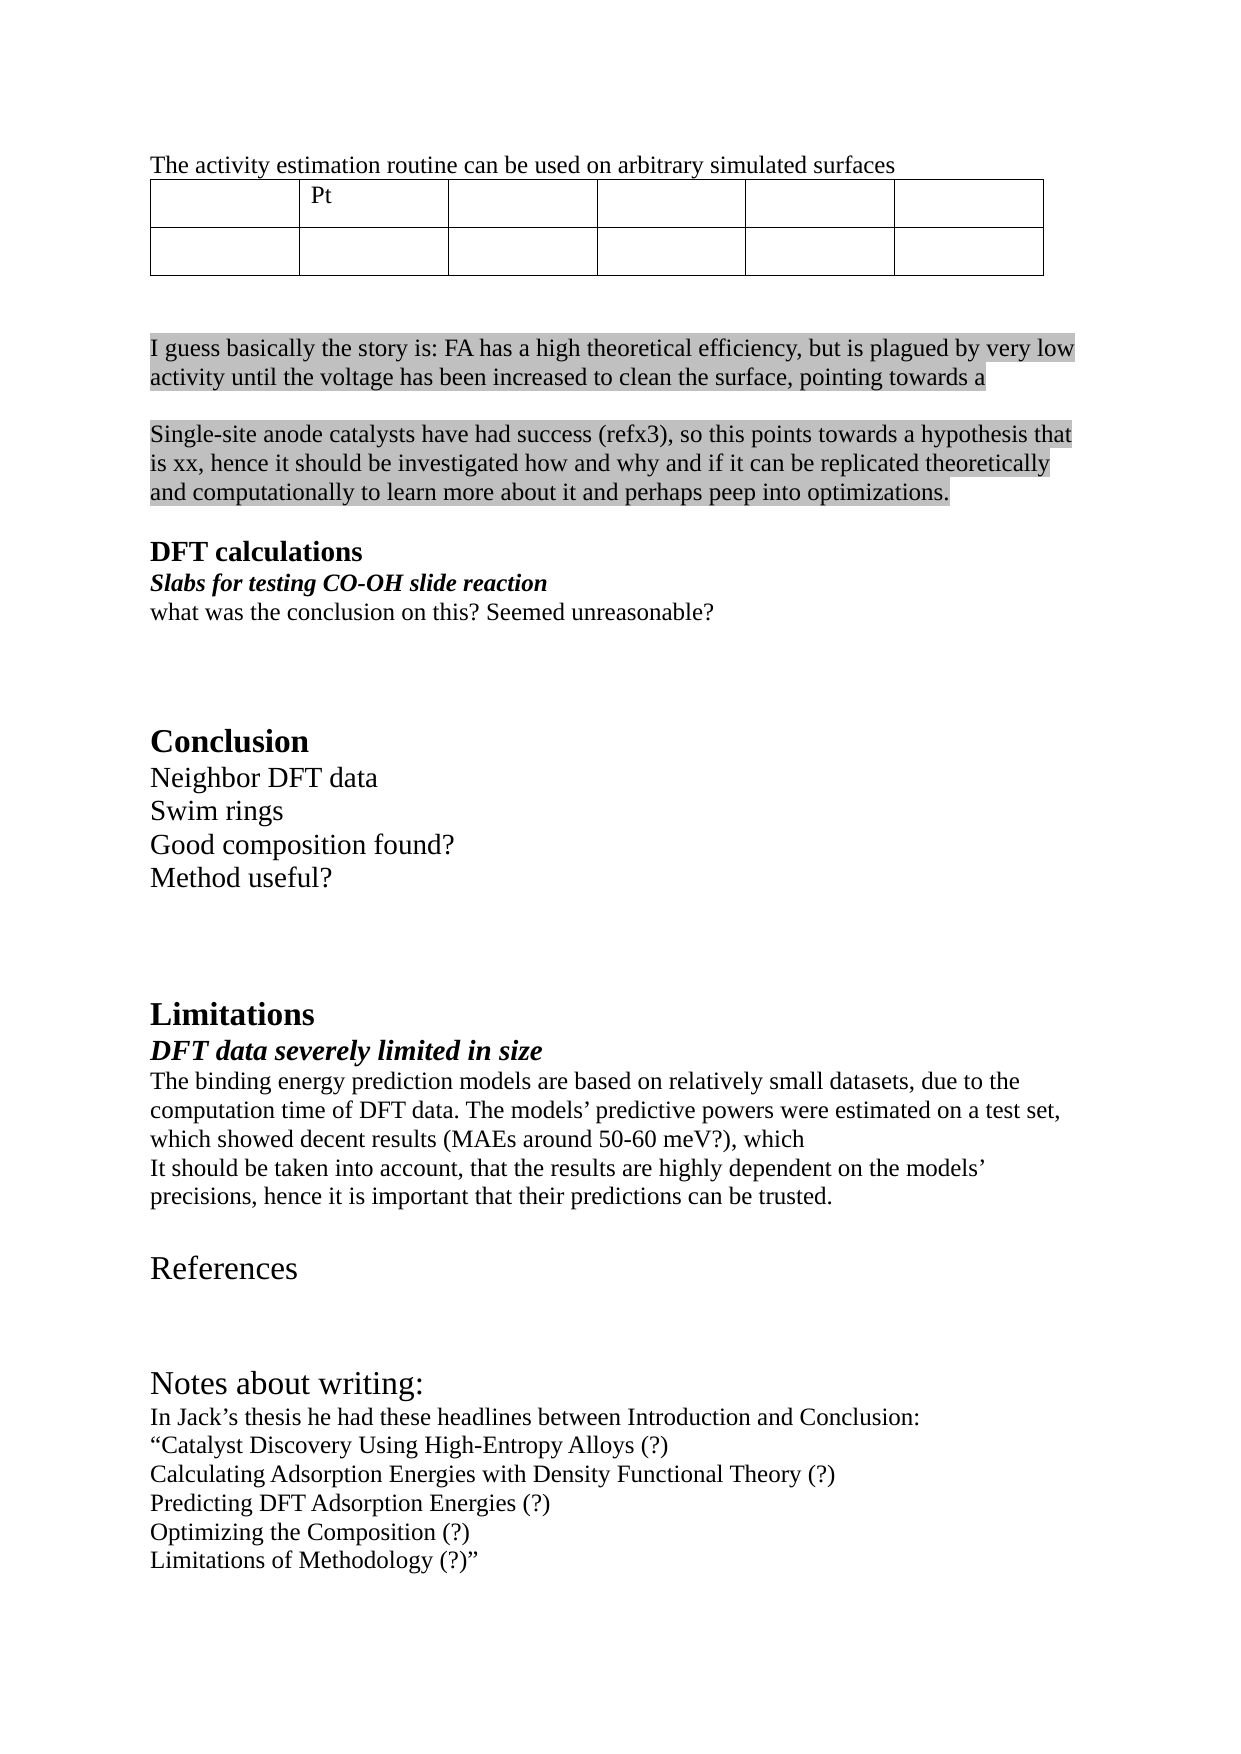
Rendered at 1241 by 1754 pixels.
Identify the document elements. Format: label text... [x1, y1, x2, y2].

table_header [449, 180, 597, 227]
text The activity estimation routine can be used on arbitrary simulated surfaces [150, 150, 1090, 179]
table_header [895, 180, 1043, 227]
text In Jack’s thesis he had these headlines between Introduction and Conclusion: [150, 1402, 1090, 1431]
text Calculating Adsorption Energies with Density Functional Theory (?) [150, 1459, 1090, 1488]
table_header [151, 180, 299, 227]
table_cell [449, 228, 597, 275]
table_cell [895, 228, 1043, 275]
table_cell [598, 228, 745, 275]
text It should be taken into account, that the results are highly dependent on the models’ precisions, hence it is important that their predictions can be trusted. [150, 1153, 1090, 1210]
text Conclusion [150, 721, 1090, 760]
table_header Pt [300, 180, 448, 227]
text Notes about writing: [150, 1363, 1090, 1402]
text “Catalyst Discovery Using High-Entropy Alloys (?) [150, 1431, 1090, 1459]
text Predicting DFT Adsorption Energies (?) [150, 1488, 1090, 1517]
text DFT calculations [150, 534, 1090, 568]
table_cell [746, 228, 894, 275]
text Optimizing the Composition (?) [150, 1517, 1090, 1546]
text Method useful? [150, 860, 1090, 894]
table_cell [151, 228, 299, 275]
table_header [746, 180, 894, 227]
text Neighbor DFT data [150, 760, 1090, 793]
text what was the conclusion on this? Seemed unreasonable? [150, 597, 1090, 626]
text Limitations [150, 994, 1090, 1033]
text Single-site anode catalysts have had success (refx3), so this points towards a hypothesis that is xx, hence it should be investigated how and why and if it can be replicated theoretically and computationally to learn more about it and perhaps peep into optimizations. [150, 419, 1090, 506]
text Swim rings [150, 793, 1090, 827]
text Good composition found? [150, 827, 1090, 860]
text Limitations of Methodology (?)” [150, 1546, 1090, 1574]
text References [150, 1248, 1090, 1287]
text DFT data severely limited in size [150, 1033, 1090, 1066]
table_cell [300, 228, 448, 275]
text Slabs for testing CO-OH slide reaction [150, 568, 1090, 597]
table_header [598, 180, 745, 227]
text The binding energy prediction models are based on relatively small datasets, due to the computation time of DFT data. The models’ predictive powers were estimated on a test set, which showed decent results (MAEs around 50-60 meV?), which [150, 1066, 1090, 1153]
